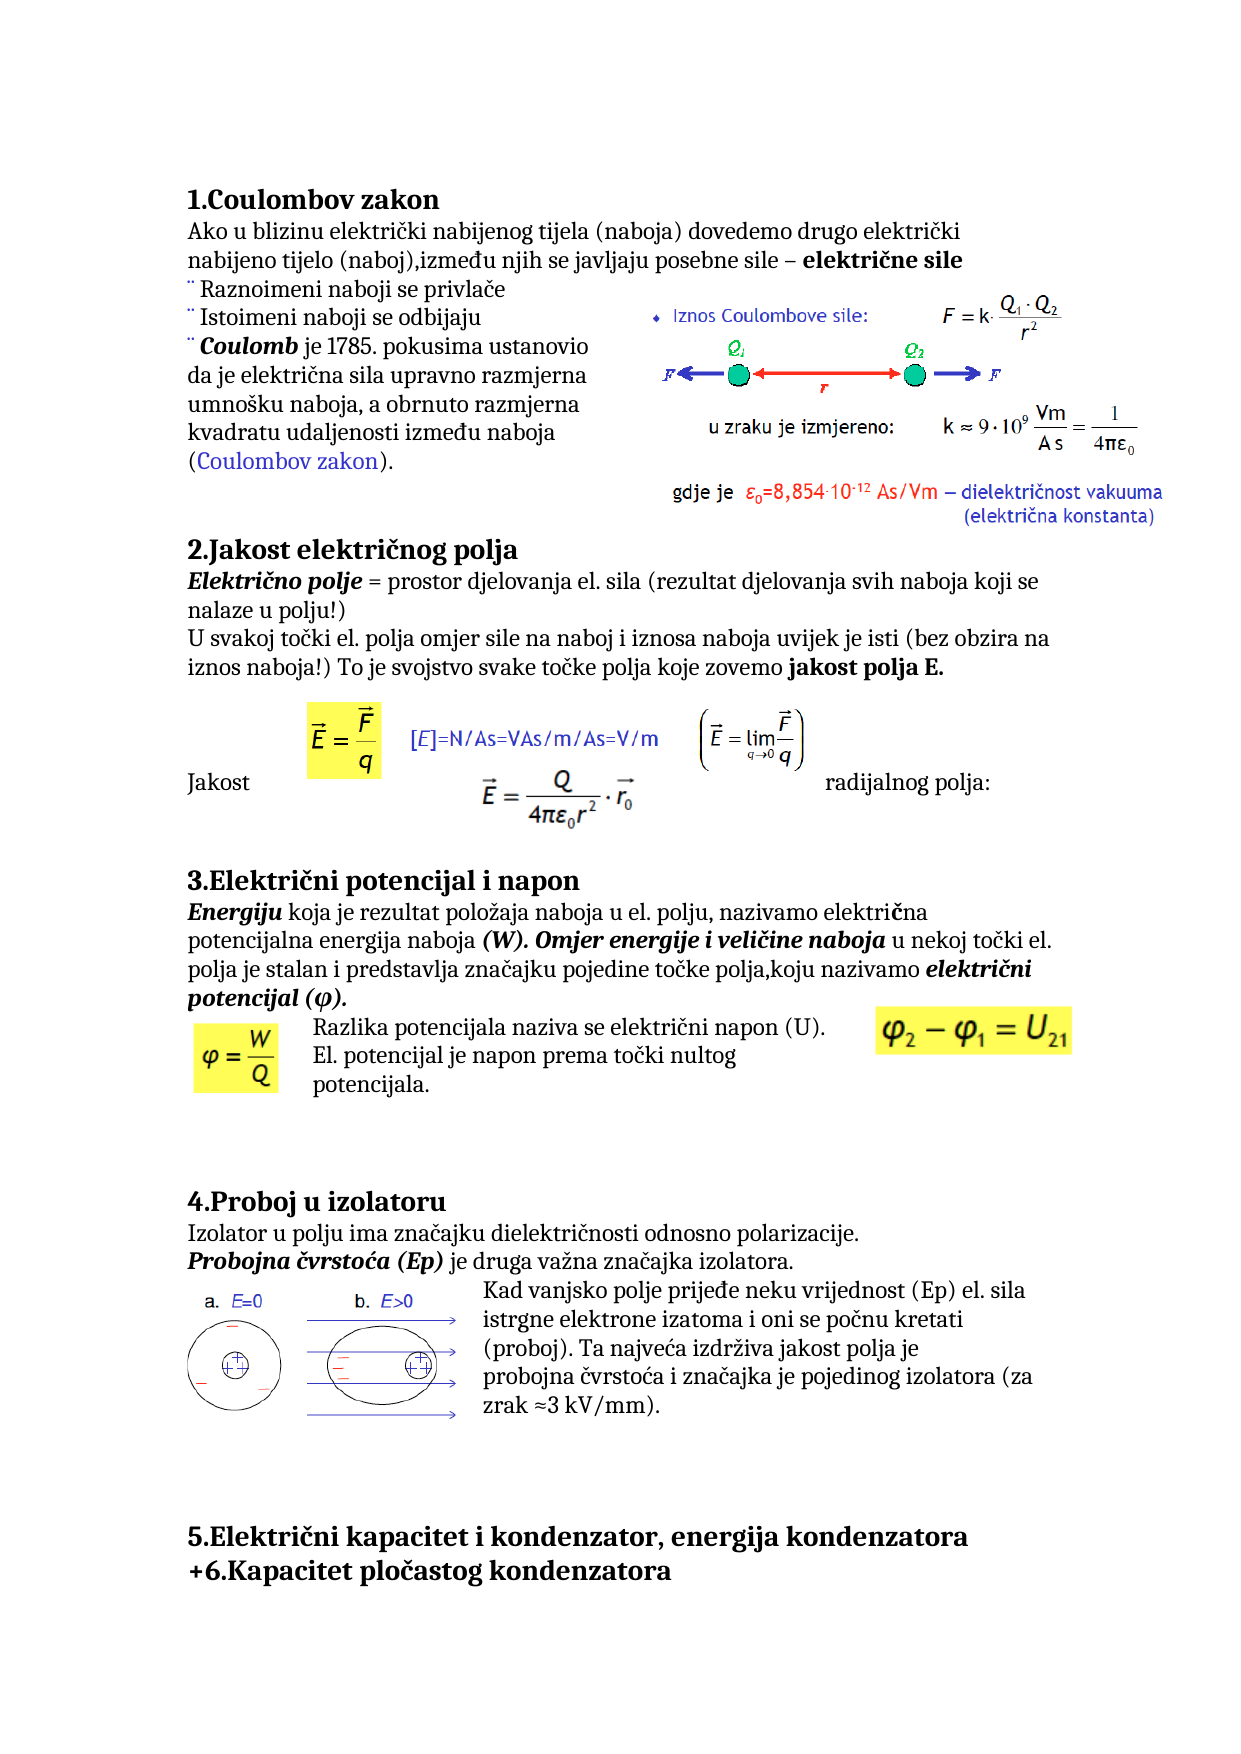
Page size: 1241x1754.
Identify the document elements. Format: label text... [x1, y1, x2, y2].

text probojna čvrstoća i značajka je pojedinog izolatora (za zrak ≈3 kV/mm). [464, 1362, 1053, 1420]
text ¨ Istoimeni naboji se odbijaju [187, 303, 637, 332]
picture [637, 294, 1168, 530]
picture [862, 1002, 1083, 1058]
text Jakost radijalnog polja: [653, 768, 1053, 797]
text 1.Coulombov zakon [187, 183, 1053, 217]
text Ako u blizinu električki nabijenog tijela (naboja) dovedemo drugo električki nabijeno tijelo (naboj),između njih se javljaju posebne sile – električne sile [187, 217, 1053, 274]
text Jakost radijalnog polja: [187, 768, 468, 797]
picture [187, 1019, 294, 1093]
text 5.Električni kapacitet i kondenzator, energija kondenzatora [187, 1520, 1053, 1554]
text Razlika potencijala naziva se električni napon (U). [187, 1012, 862, 1041]
text ¨ Coulomb je 1785. pokusima ustanovio da je električna sila upravno razmjerna umnošku naboja, a obrnuto razmjerna kvadratu udaljenosti između naboja [187, 332, 637, 447]
text El. potencijal je napon prema točki nultog potencijala. [187, 1041, 1053, 1099]
text 2.Jakost električnog polja [187, 533, 1053, 567]
text Probojna čvrstoća (Ep) je druga važna značajka izolatora. [187, 1247, 1053, 1276]
text +6.Kapacitet pločastog kondenzatora [187, 1554, 1053, 1587]
text 4.Proboj u izolatoru [187, 1185, 1053, 1218]
picture [300, 700, 807, 838]
text Izolator u polju ima značajku dielektričnosti odnosno polarizacije. [187, 1218, 1053, 1247]
picture [187, 1287, 464, 1431]
text 3.Električni potencijal i napon [187, 864, 1053, 897]
text Energiju koja je rezultat položaja naboja u el. polju, nazivamo električna potencijalna energija naboja (W). Omjer energije i veličine naboja u nekoj točki el. polja je stalan i predstavlja značajku pojedine točke polja,koju nazivamo električni potencijal (φ). [187, 897, 1053, 1012]
text U svakoj točki el. polja omjer sile na naboj i iznosa naboja uvijek je isti (bez obzira na iznos naboja!) To je svojstvo svake točke polja koje zovemo jakost polja E. [187, 624, 1053, 682]
text Kad vanjsko polje prijeđe neku vrijednost (Ep) el. sila istrgne elektrone izatoma i oni se počnu kretati (proboj). Ta najveća izdrživa jakost polja je [187, 1276, 1053, 1362]
text (Coulombov zakon). [187, 447, 637, 476]
text Električno polje = prostor djelovanja el. sila (rezultat djelovanja svih naboja koji se nalaze u polju!) [187, 567, 1053, 624]
text ¨ Raznoimeni naboji se privlače [187, 274, 1053, 303]
